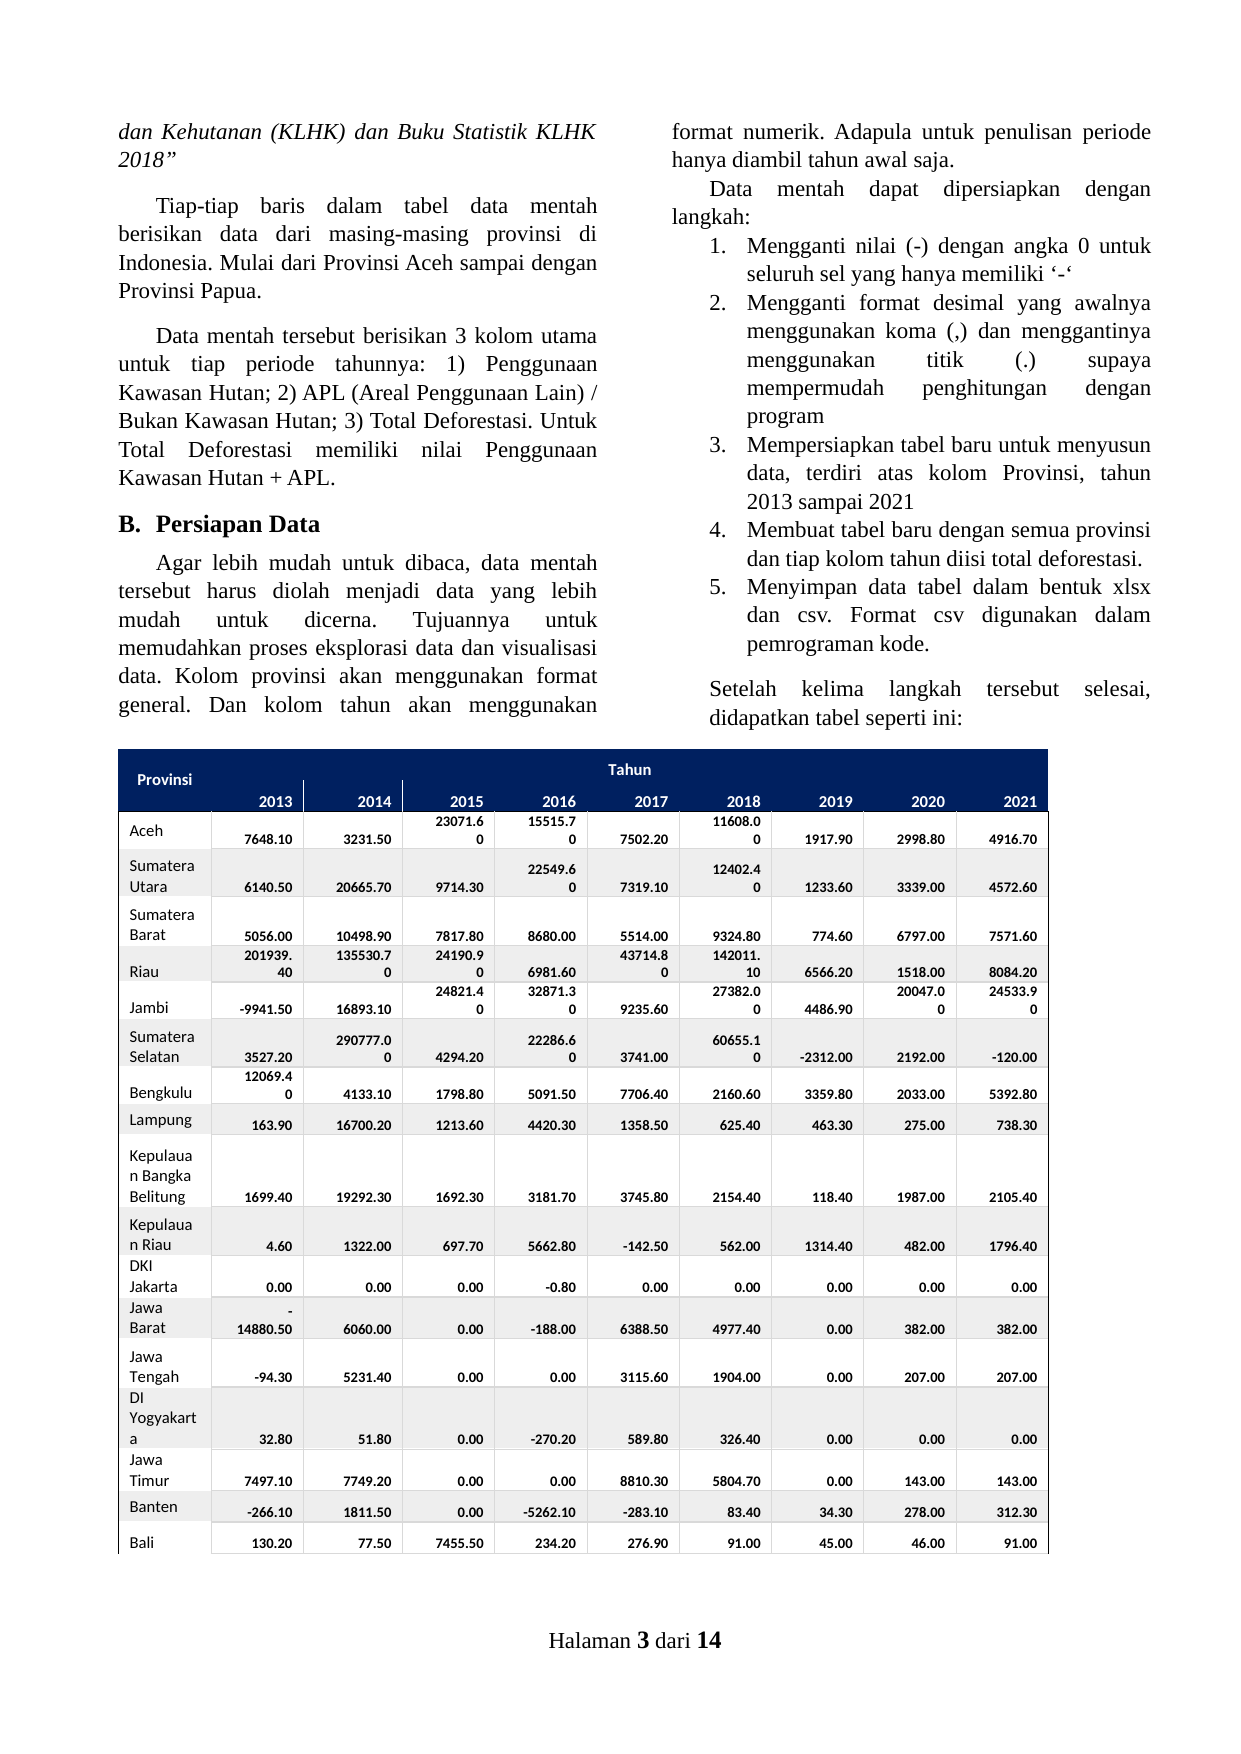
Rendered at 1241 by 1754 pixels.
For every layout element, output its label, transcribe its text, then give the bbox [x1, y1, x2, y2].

table_cell 3115.60 [588, 1339, 679, 1386]
list Mengganti nilai (-) dengan angka 0 untuk seluruh sel yang hanya memiliki ‘-‘ [709, 232, 1152, 287]
table_cell 0.00 [680, 1256, 771, 1296]
list Mengganti format desimal yang awalnya menggunakan koma (,) dan menggantinya menggunakan titik (.) supaya mempermudah penghitungan dengan program [709, 289, 1152, 429]
table_cell 1796.40 [957, 1207, 1048, 1255]
table_cell -2312.00 [772, 1019, 863, 1066]
table_cell Jawa Tengah [119, 1339, 211, 1386]
table_header Tahun [211, 749, 1048, 780]
table_cell 7455.50 [403, 1523, 494, 1553]
table_cell 4916.70 [957, 812, 1048, 848]
table_cell 0.00 [772, 1298, 863, 1338]
table_cell Lampung [119, 1104, 211, 1134]
table_cell 2020 [864, 780, 956, 811]
table_cell 24533.90 [957, 983, 1048, 1018]
table_cell 7648.10 [212, 812, 303, 848]
table_cell 2014 [304, 780, 402, 811]
table_cell 10498.90 [304, 897, 402, 945]
table_cell 46.00 [864, 1523, 956, 1553]
table_cell 32871.30 [495, 983, 587, 1018]
table_cell -266.10 [212, 1491, 303, 1521]
table_cell 1322.00 [304, 1207, 402, 1255]
table_cell 0.00 [772, 1256, 863, 1296]
table_cell 7502.20 [588, 812, 679, 848]
table_cell 3741.00 [588, 1019, 679, 1066]
table_cell DI Yogyakarta [119, 1388, 211, 1448]
table_cell 91.00 [957, 1523, 1048, 1553]
text Data mentah tersebut berisikan 3 kolom utama untuk tiap periode tahunnya: 1) Penggunaan Kawasan Hutan; 2) APL (Areal Penggunaan Lain) / Bukan Kawasan Hutan; 3) Total Deforestasi. Untuk Total Deforestasi memiliki nilai Penggunaan Kawasan Hutan + APL. [118, 322, 598, 491]
table_cell Aceh [119, 812, 211, 848]
table_cell 738.30 [957, 1104, 1048, 1134]
table_cell 32.80 [212, 1388, 303, 1448]
table_header Provinsi [118, 749, 211, 811]
table_cell 0.00 [957, 1256, 1048, 1296]
list Membuat tabel baru dengan semua provinsi dan tiap kolom tahun diisi total deforestasi. [709, 516, 1152, 571]
text Agar lebih mudah untuk dibaca, data mentah tersebut harus diolah menjadi data yang lebih mudah untuk dicerna. Tujuannya untuk memudahkan proses eksplorasi data dan visualisasi data. Kolom provinsi akan menggunakan format general. Dan kolom tahun akan menggunakan format numerik. Adapula untuk penulisan periode hanya diambil tahun awal saja. [672, 118, 1152, 173]
table_cell 24821.40 [403, 983, 494, 1018]
table_cell 774.60 [772, 897, 863, 945]
table_cell 275.00 [864, 1104, 956, 1134]
table_cell 22286.60 [495, 1019, 587, 1066]
table_cell 24190.90 [403, 946, 494, 981]
table_cell 1811.50 [304, 1491, 402, 1521]
table_cell 3339.00 [864, 849, 956, 896]
table_cell 6060.00 [304, 1298, 402, 1338]
table_cell 60655.10 [680, 1019, 771, 1066]
table_cell 290777.00 [304, 1019, 402, 1066]
table_cell 2019 [772, 780, 864, 811]
table_cell -0.80 [495, 1256, 587, 1296]
table_cell 2021 [956, 780, 1048, 811]
table_cell 6797.00 [864, 897, 956, 945]
table_cell 83.40 [680, 1491, 771, 1521]
table_cell 0.00 [403, 1491, 494, 1521]
table_cell Kepulauan Bangka Belitung [119, 1135, 211, 1206]
table_cell 2016 [495, 780, 587, 811]
table_cell 7319.10 [588, 849, 679, 896]
table_cell 4977.40 [680, 1298, 771, 1338]
table_cell 0.00 [864, 1388, 956, 1448]
table_cell 7497.10 [212, 1450, 303, 1490]
table_cell 276.90 [588, 1523, 679, 1553]
table_cell 1358.50 [588, 1104, 679, 1134]
table_cell 163.90 [212, 1104, 303, 1134]
table_cell 2015 [403, 780, 495, 811]
table_cell 382.00 [957, 1298, 1048, 1338]
table_cell 482.00 [864, 1207, 956, 1255]
table_cell 0.00 [495, 1339, 587, 1386]
table_cell 589.80 [588, 1388, 679, 1448]
table_cell 0.00 [403, 1298, 494, 1338]
table_cell 5514.00 [588, 897, 679, 945]
table_cell 562.00 [680, 1207, 771, 1255]
table_cell 1987.00 [864, 1135, 956, 1206]
table_cell Bengkulu [119, 1068, 211, 1103]
table_cell Banten [119, 1491, 211, 1521]
table_cell -270.20 [495, 1388, 587, 1448]
table_cell 1518.00 [864, 946, 956, 981]
list Menyimpan data tabel dalam bentuk xlsx dan csv. Format csv digunakan dalam pemrograman kode. [709, 573, 1152, 656]
table_cell 0.00 [772, 1388, 863, 1448]
table_cell Bali [119, 1523, 211, 1553]
text Tiap-tiap baris dalam tabel data mentah berisikan data dari masing-masing provinsi di Indonesia. Mulai dari Provinsi Aceh sampai dengan Provinsi Papua. [118, 192, 598, 303]
table_cell Jawa Barat [119, 1298, 211, 1338]
table_cell 463.30 [772, 1104, 863, 1134]
table_cell 5056.00 [212, 897, 303, 945]
table_cell 278.00 [864, 1491, 956, 1521]
table_cell 27382.00 [680, 983, 771, 1018]
table_cell 0.00 [403, 1450, 494, 1490]
table_cell 0.00 [588, 1256, 679, 1296]
table_cell 207.00 [864, 1339, 956, 1386]
table_cell Riau [119, 946, 211, 981]
table_cell 234.20 [495, 1523, 587, 1553]
table_cell 143.00 [957, 1450, 1048, 1490]
subtitle Persiapan Data [118, 509, 598, 538]
table_cell 3359.80 [772, 1068, 863, 1103]
table_cell 43714.80 [588, 946, 679, 981]
table_cell 326.40 [680, 1388, 771, 1448]
table_cell 5091.50 [495, 1068, 587, 1103]
table_cell 1213.60 [403, 1104, 494, 1134]
table_cell DKI Jakarta [119, 1256, 211, 1296]
table_cell 0.00 [772, 1450, 863, 1490]
table_cell 51.80 [304, 1388, 402, 1448]
table_cell 12402.40 [680, 849, 771, 896]
table_cell 130.20 [212, 1523, 303, 1553]
table_cell 2033.00 [864, 1068, 956, 1103]
table_cell 1798.80 [403, 1068, 494, 1103]
table_cell 312.30 [957, 1491, 1048, 1521]
table_cell 1314.40 [772, 1207, 863, 1255]
table_cell 20047.00 [864, 983, 956, 1018]
table_cell 23071.60 [403, 812, 494, 848]
table_cell 7706.40 [588, 1068, 679, 1103]
table_cell 3527.20 [212, 1019, 303, 1066]
table_cell 625.40 [680, 1104, 771, 1134]
table_cell 4294.20 [403, 1019, 494, 1066]
table_cell 0.00 [772, 1339, 863, 1386]
table_cell 3745.80 [588, 1135, 679, 1206]
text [118, 118, 598, 173]
table_cell 2154.40 [680, 1135, 771, 1206]
table_cell 0.00 [957, 1388, 1048, 1448]
table_cell 77.50 [304, 1523, 402, 1553]
table_cell 2018 [679, 780, 772, 811]
table_cell 12069.40 [212, 1068, 303, 1103]
table_cell 3181.70 [495, 1135, 587, 1206]
table_cell 142011.10 [680, 946, 771, 981]
table_cell -5262.10 [495, 1491, 587, 1521]
table_cell 1917.90 [772, 812, 863, 848]
table_cell -94.30 [212, 1339, 303, 1386]
table_cell 34.30 [772, 1491, 863, 1521]
table_cell 16700.20 [304, 1104, 402, 1134]
table_cell 9324.80 [680, 897, 771, 945]
table_cell 2105.40 [957, 1135, 1048, 1206]
table_cell 207.00 [957, 1339, 1048, 1386]
table_cell 118.40 [772, 1135, 863, 1206]
table_cell 697.70 [403, 1207, 494, 1255]
table_cell Sumatera Selatan [119, 1019, 211, 1066]
table_cell 91.00 [680, 1523, 771, 1553]
table_cell 1699.40 [212, 1135, 303, 1206]
table_cell 9235.60 [588, 983, 679, 1018]
table_cell 2013 [211, 780, 303, 811]
table_cell 20665.70 [304, 849, 402, 896]
table_cell 5804.70 [680, 1450, 771, 1490]
table_cell 1692.30 [403, 1135, 494, 1206]
table_cell 11608.00 [680, 812, 771, 848]
table_cell Kepulauan Riau [119, 1207, 211, 1255]
table_cell Jambi [119, 983, 211, 1018]
table_cell 0.00 [495, 1450, 587, 1490]
text Setelah kelima langkah tersebut selesai, didapatkan tabel seperti ini: [709, 675, 1152, 730]
table_cell 7817.80 [403, 897, 494, 945]
table_cell 19292.30 [304, 1135, 402, 1206]
table_cell -188.00 [495, 1298, 587, 1338]
table_cell 382.00 [864, 1298, 956, 1338]
table_cell -120.00 [957, 1019, 1048, 1066]
table_cell -9941.50 [212, 983, 303, 1018]
table_cell 7571.60 [957, 897, 1048, 945]
table_cell 6981.60 [495, 946, 587, 981]
table_cell 3231.50 [304, 812, 402, 848]
table_cell -14880.50 [212, 1298, 303, 1338]
table_cell 15515.70 [495, 812, 587, 848]
table_cell 5662.80 [495, 1207, 587, 1255]
table_cell 8680.00 [495, 897, 587, 945]
table_cell -142.50 [588, 1207, 679, 1255]
table_cell 2017 [587, 780, 679, 811]
table_cell 143.00 [864, 1450, 956, 1490]
table_cell 6140.50 [212, 849, 303, 896]
table_cell 0.00 [403, 1339, 494, 1386]
text Agar lebih mudah untuk dibaca, data mentah tersebut harus diolah menjadi data yang lebih mudah untuk dicerna. Tujuannya untuk memudahkan proses eksplorasi data dan visualisasi data. Kolom provinsi akan menggunakan format general. Dan kolom tahun akan menggunakan format numerik. Adapula untuk penulisan periode hanya diambil tahun awal saja. [118, 549, 598, 717]
table_cell 16893.10 [304, 983, 402, 1018]
table_cell 45.00 [772, 1523, 863, 1553]
table_cell 2998.80 [864, 812, 956, 848]
table_cell 2160.60 [680, 1068, 771, 1103]
table_cell 2192.00 [864, 1019, 956, 1066]
table_cell 4.60 [212, 1207, 303, 1255]
table_cell Sumatera Utara [119, 849, 211, 896]
table_cell 135530.70 [304, 946, 402, 981]
table_cell 201939.40 [212, 946, 303, 981]
table_cell 4486.90 [772, 983, 863, 1018]
table_cell 0.00 [304, 1256, 402, 1296]
table_cell 5231.40 [304, 1339, 402, 1386]
list Mempersiapkan tabel baru untuk menyusun data, terdiri atas kolom Provinsi, tahun 2013 sampai 2021 [709, 431, 1152, 514]
table_cell 4133.10 [304, 1068, 402, 1103]
table_cell 0.00 [403, 1388, 494, 1448]
table_cell 4572.60 [957, 849, 1048, 896]
table_cell 0.00 [212, 1256, 303, 1296]
table_cell 6566.20 [772, 946, 863, 981]
table_cell 8810.30 [588, 1450, 679, 1490]
table_cell 8084.20 [957, 946, 1048, 981]
table_cell 7749.20 [304, 1450, 402, 1490]
table_cell 0.00 [403, 1256, 494, 1296]
table_cell 22549.60 [495, 849, 587, 896]
table_cell 1233.60 [772, 849, 863, 896]
table_cell 9714.30 [403, 849, 494, 896]
table_cell 6388.50 [588, 1298, 679, 1338]
table_cell 1904.00 [680, 1339, 771, 1386]
text Data mentah dapat dipersiapkan dengan langkah: [672, 175, 1152, 230]
table_cell 5392.80 [957, 1068, 1048, 1103]
table_cell 4420.30 [495, 1104, 587, 1134]
table_cell Jawa Timur [119, 1450, 211, 1490]
table_cell Sumatera Barat [119, 897, 211, 945]
table_cell -283.10 [588, 1491, 679, 1521]
table_cell 0.00 [864, 1256, 956, 1296]
